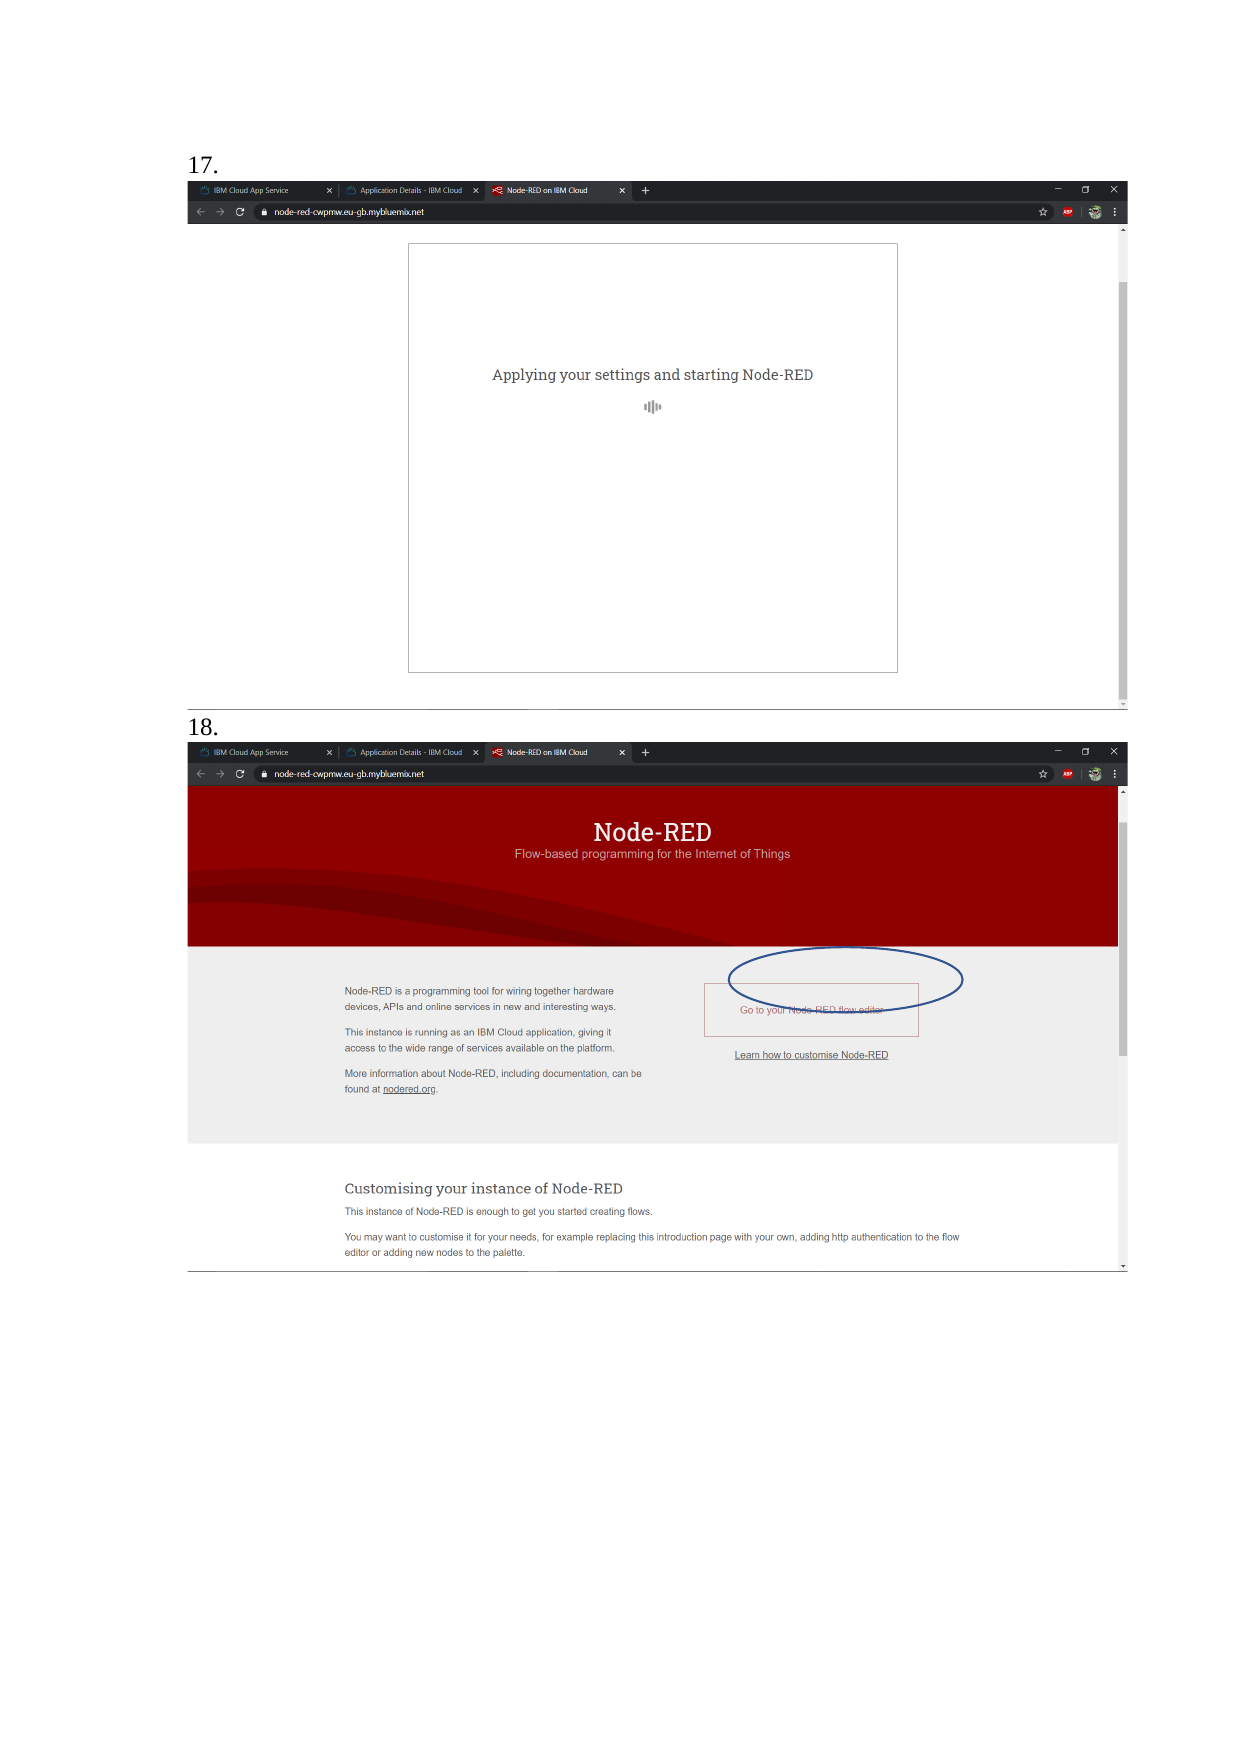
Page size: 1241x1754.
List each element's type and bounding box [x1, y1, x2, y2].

picture [187, 181, 1128, 710]
picture [187, 742, 1128, 1272]
